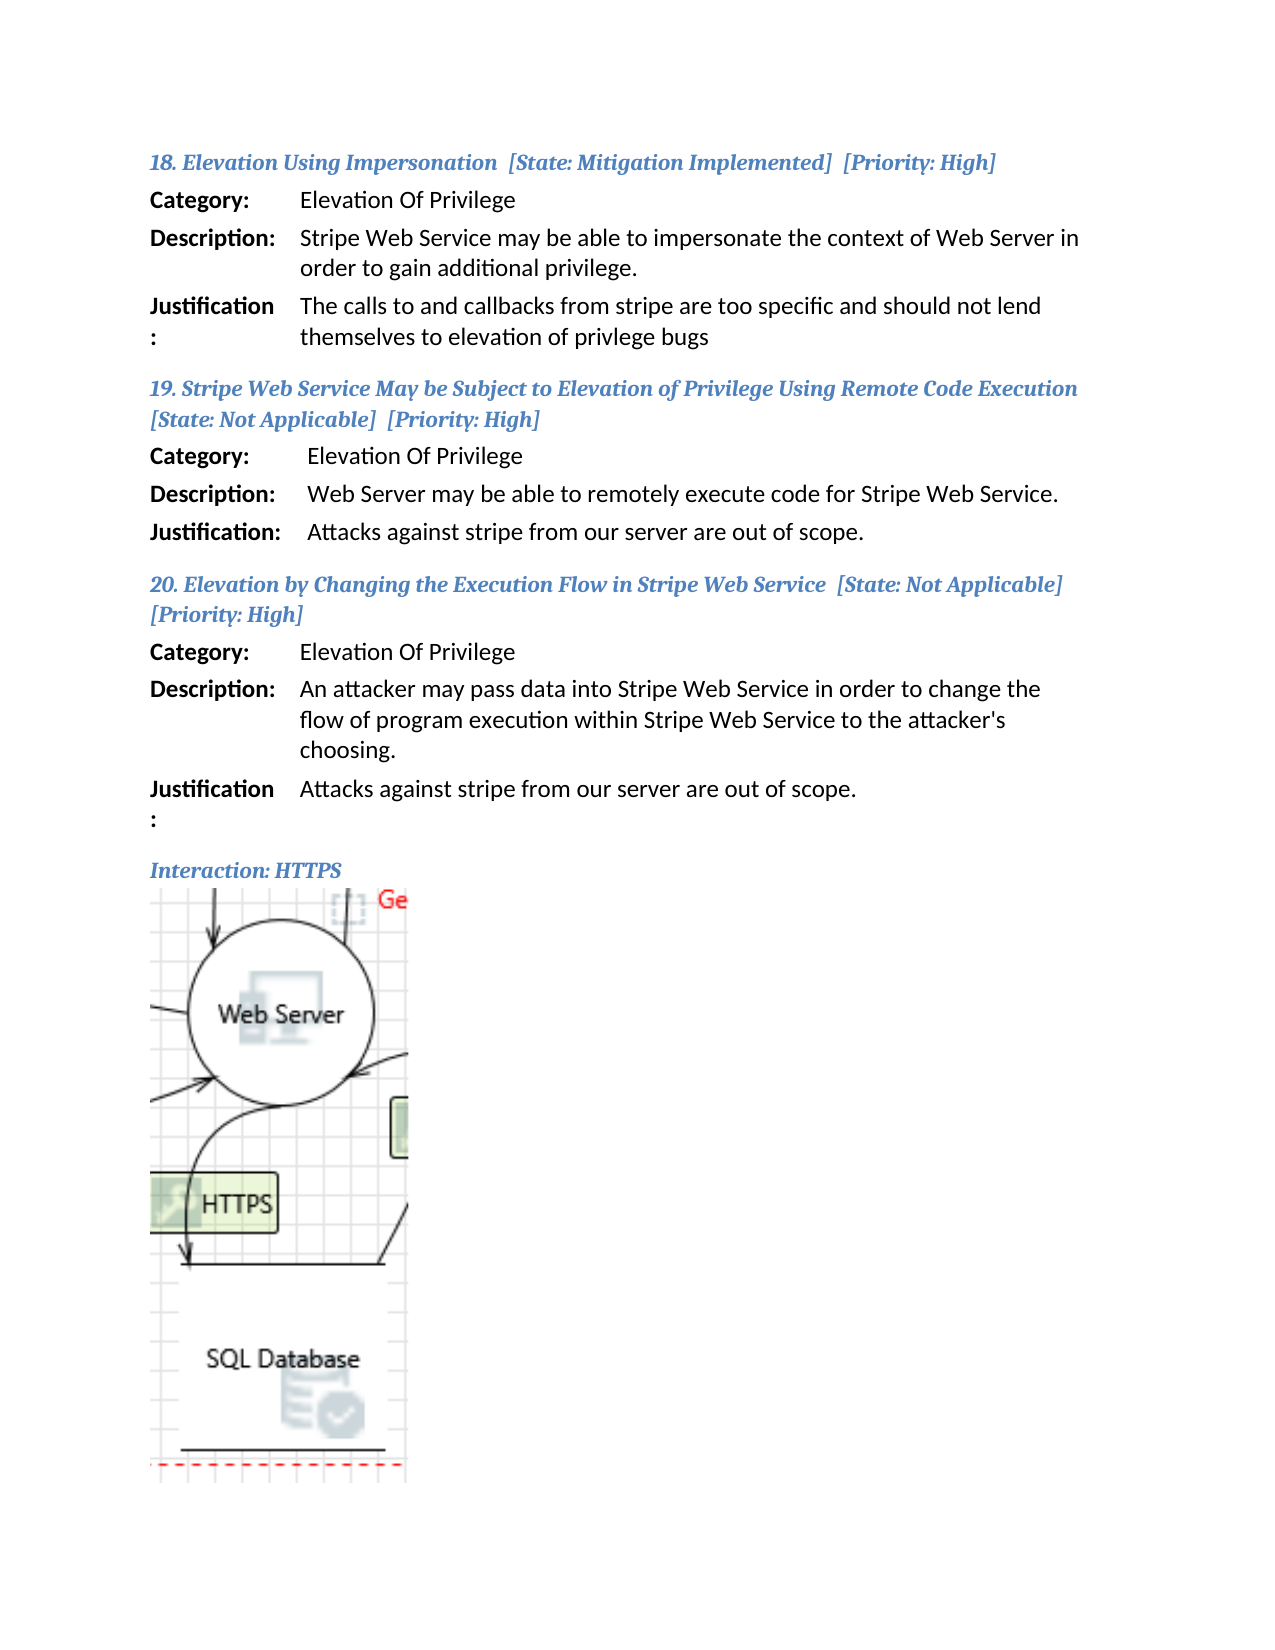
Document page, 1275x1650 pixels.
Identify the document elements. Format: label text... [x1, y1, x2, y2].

table_cell An attacker may pass data into Stripe Web Service in order to change the flow of program execution within Stripe Web Service to the attacker's choosing. [288, 670, 1094, 769]
picture [150, 888, 409, 1483]
table_cell Description: [139, 475, 296, 513]
table_cell Description: [139, 218, 289, 287]
table_header Elevation Of Privilege [288, 632, 1094, 670]
subtitle Interaction: HTTPS [150, 858, 1125, 885]
table_header Category: [139, 437, 296, 474]
table_cell Stripe Web Service may be able to impersonate the context of Web Server in order to gain additional privilege. [289, 218, 1094, 287]
table_header Elevation Of Privilege [296, 437, 1084, 474]
table_cell The calls to and callbacks from stripe are too specific and should not lend themselves to elevation of privlege bugs [289, 287, 1094, 355]
table_cell Justification: [139, 287, 289, 355]
table_cell Justification: [139, 769, 288, 837]
subtitle 18. Elevation Using Impersonation [State: Mitigation Implemented] [Priority: High] [150, 150, 1125, 176]
table_cell Web Server may be able to remotely execute code for Stripe Web Service. [296, 475, 1084, 513]
table_cell Attacks against stripe from our server are out of scope. [296, 513, 1084, 551]
table_header Elevation Of Privilege [289, 180, 1094, 218]
table_cell Attacks against stripe from our server are out of scope. [288, 769, 1094, 837]
table_header Category: [139, 632, 288, 670]
subtitle 20. Elevation by Changing the Execution Flow in Stripe Web Service [State: Not Applicable] [Priority: High] [150, 571, 1125, 628]
subtitle 19. Stripe Web Service May be Subject to Elevation of Privilege Using Remote Code Execution [State: Not Applicable] [Priority: High] [150, 376, 1125, 433]
table_cell Justification: [139, 513, 296, 551]
table_header Category: [139, 180, 289, 218]
table_cell Description: [139, 670, 288, 769]
